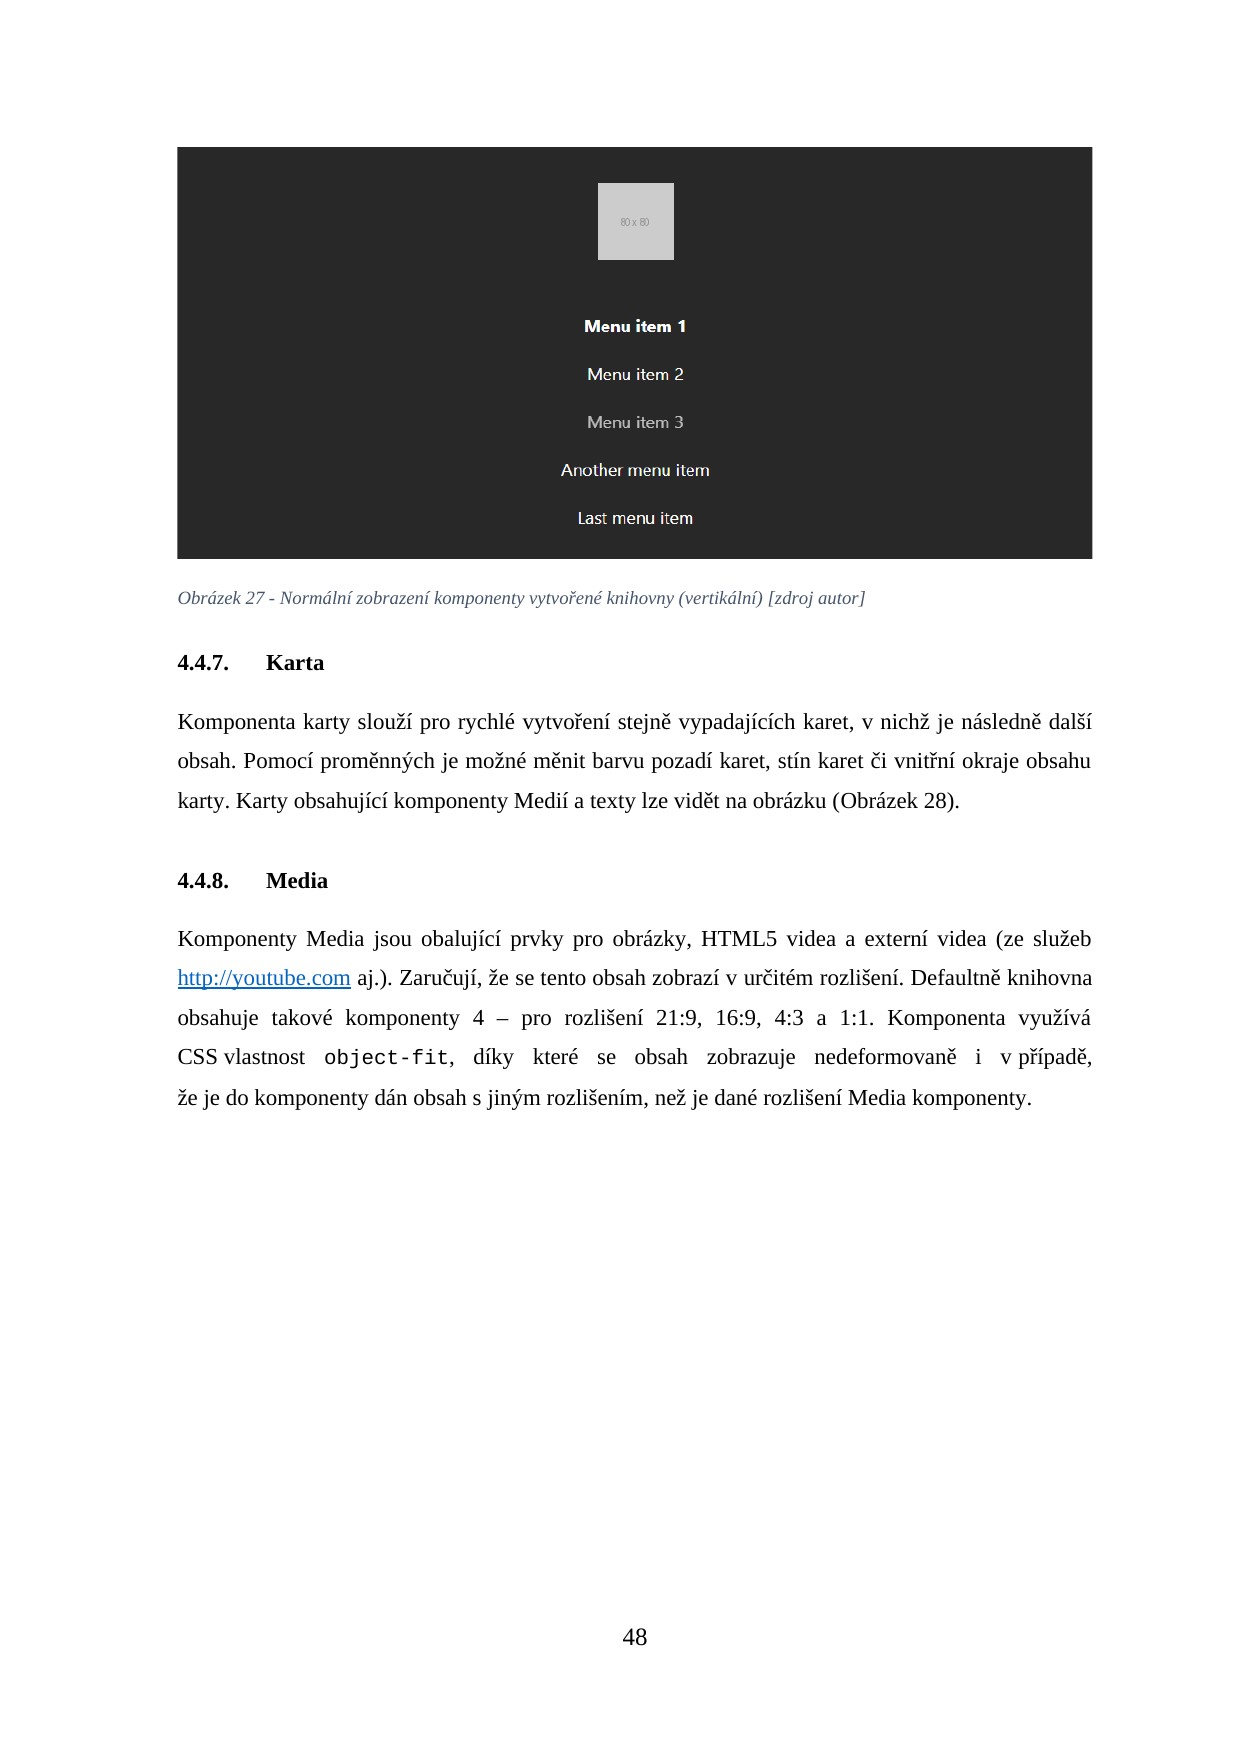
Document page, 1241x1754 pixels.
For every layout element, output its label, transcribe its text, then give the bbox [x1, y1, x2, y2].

text Komponenta karty slouží pro rychlé vytvoření stejně vypadajících karet, v nichž je následně další obsah. Pomocí proměnných je možné měnit barvu pozadí karet, stín karet či vnitřní okraje obsahu karty. Karty obsahující komponenty Medií a texty lze vidět na obrázku (Obrázek 28). [177, 708, 1092, 813]
text Obrázek 27 - Normální zobrazení komponenty vytvořené knihovny (vertikální) [zdroj autor] [177, 587, 1092, 609]
picture [177, 147, 1093, 559]
text Komponenty Media jsou obalující prvky pro obrázky, HTML5 videa a externí videa (ze služeb http://youtube.com aj.). Zaručují, že se tento obsah zobrazí v určitém rozlišení. Defaultně knihovna obsahuje takové komponenty 4 – pro rozlišení 21:9, 16:9, 4:3 a 1:1. Komponenta využívá CSS vlastnost object-fit, díky které se obsah zobrazuje nedeformovaně i v případě, že je do komponenty dán obsah s jiným rozlišením, než je dané rozlišení Media komponenty. [177, 925, 1092, 1111]
list Karta [177, 649, 1092, 676]
list Media [177, 867, 1092, 893]
